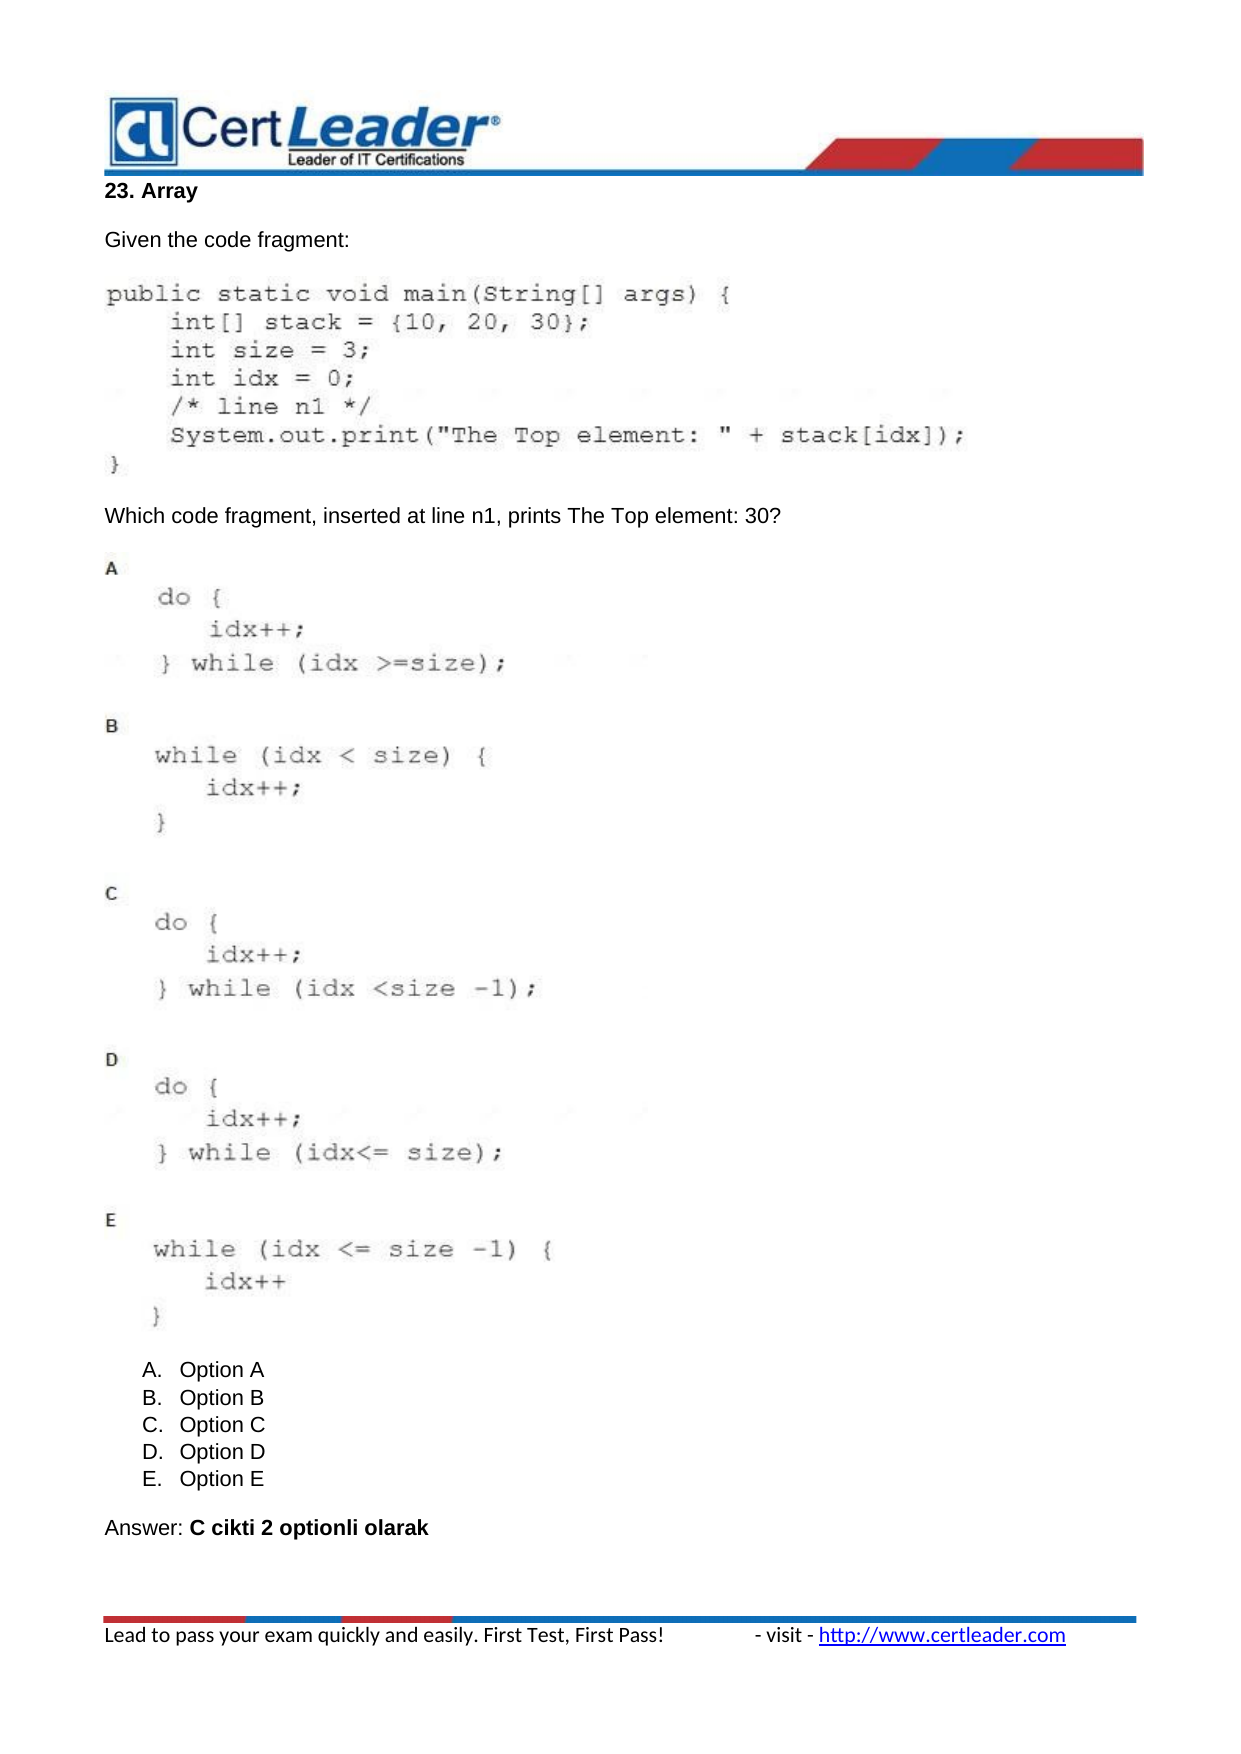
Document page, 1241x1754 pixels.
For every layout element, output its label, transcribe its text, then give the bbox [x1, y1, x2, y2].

list Option C [142, 1412, 1136, 1437]
text Which code fragment, inserted at line n1, prints The Top element: 30? [104, 503, 1136, 528]
picture [104, 90, 1144, 176]
list Option E [142, 1466, 1136, 1491]
subtitle 23. Array [104, 178, 1136, 203]
picture [104, 552, 648, 1334]
picture [103, 1616, 1137, 1623]
list Option D [142, 1439, 1136, 1464]
list Option A [142, 1357, 1136, 1383]
picture [104, 276, 973, 480]
list Option B [142, 1384, 1136, 1410]
text Given the code fragment: [104, 227, 1136, 252]
text Answer: C cikti 2 optionli olarak [104, 1515, 1136, 1540]
